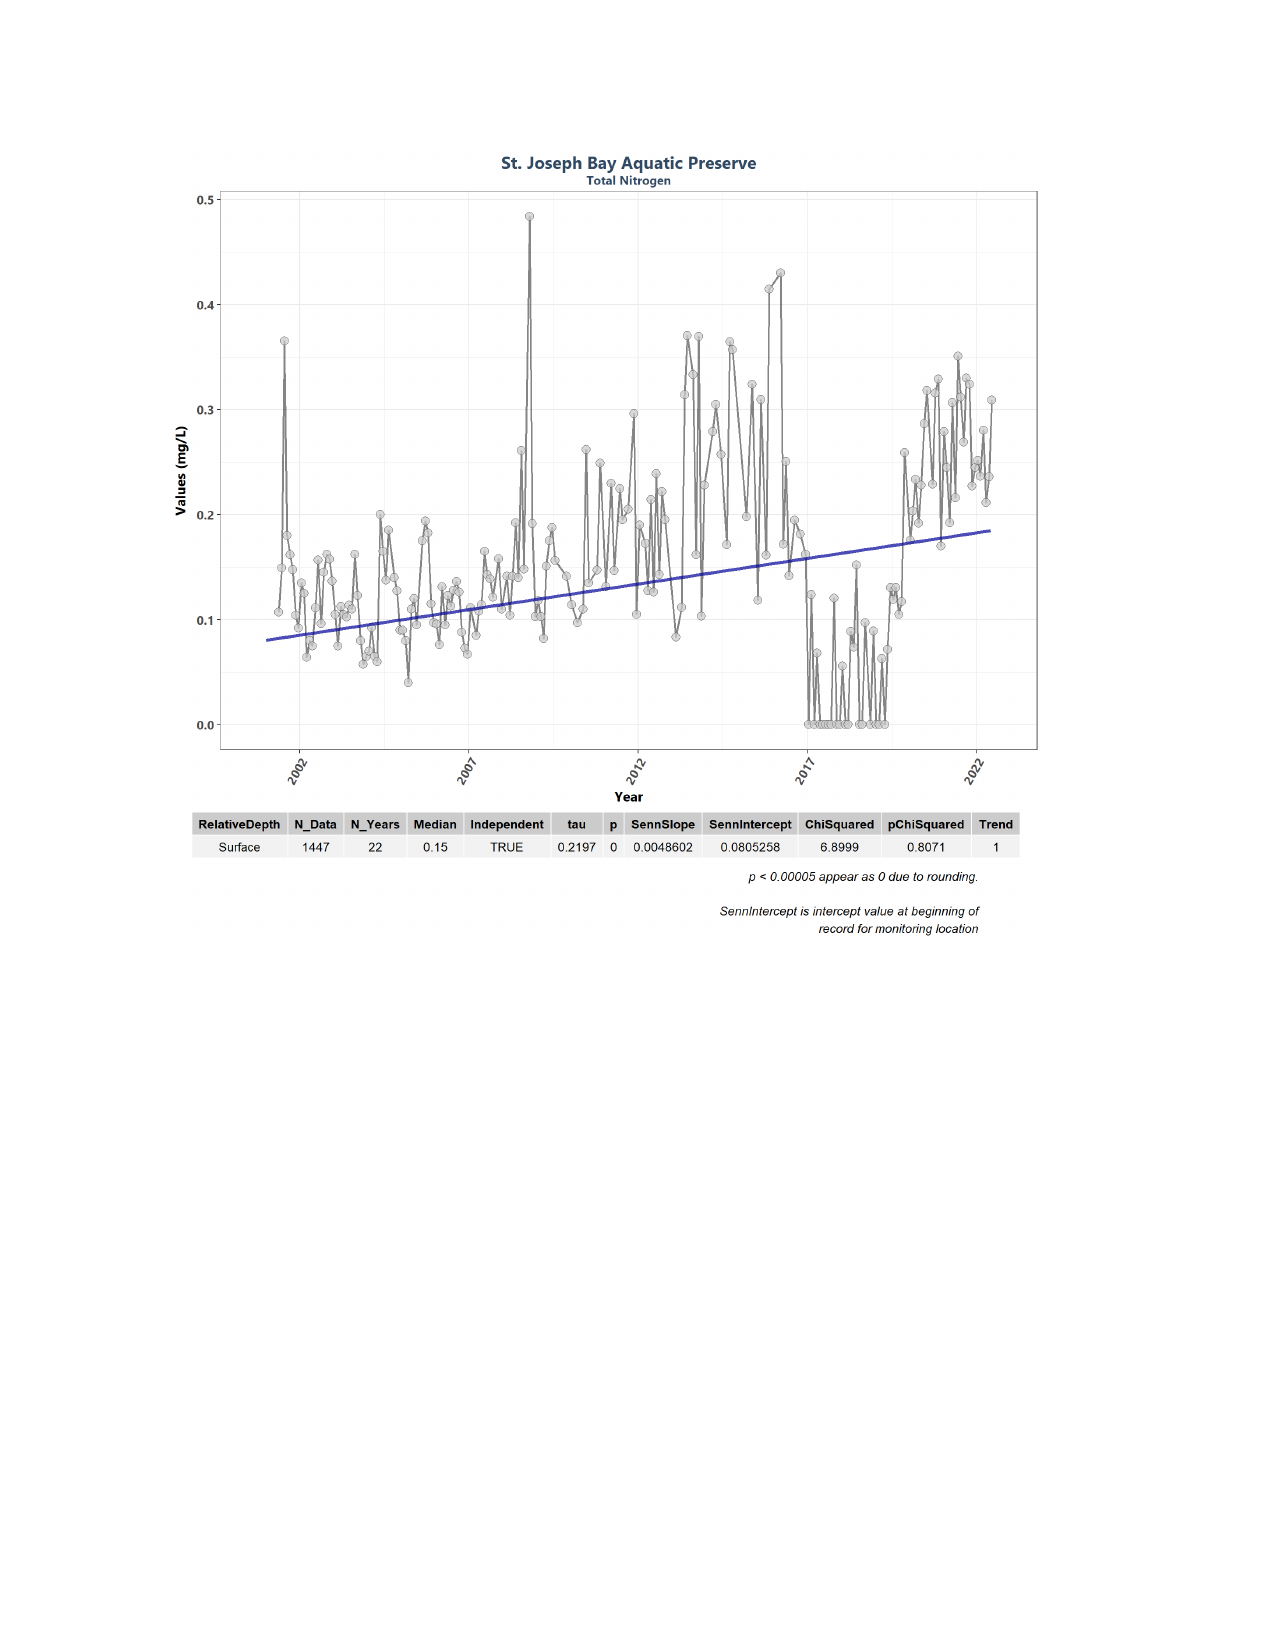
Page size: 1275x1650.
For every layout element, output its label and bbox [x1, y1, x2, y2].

picture [168, 150, 1044, 938]
